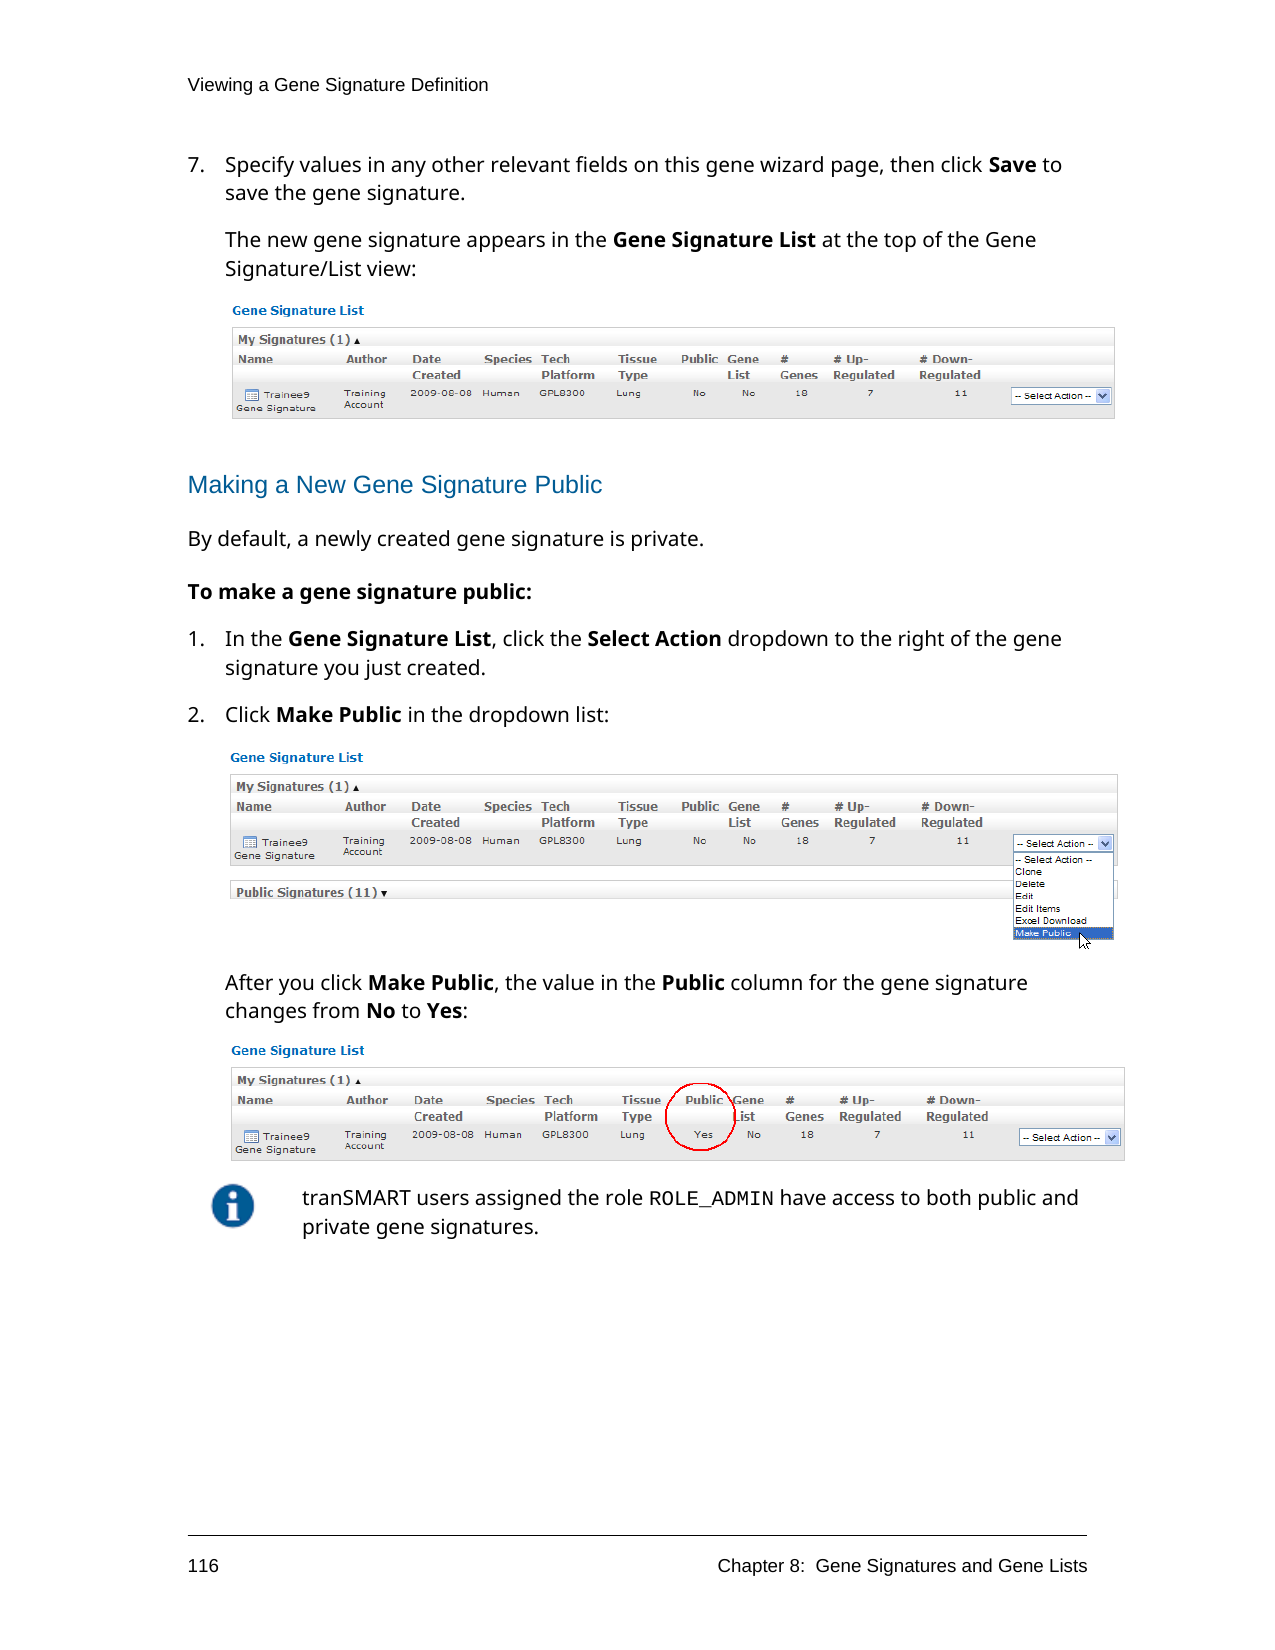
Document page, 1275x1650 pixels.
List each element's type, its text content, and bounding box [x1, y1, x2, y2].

list To make a gene signature public: [187, 577, 1087, 606]
picture [205, 1183, 262, 1229]
text The new gene signature appears in the Gene Signature List at the top of the Gene Signature/List view: [225, 226, 1087, 282]
picture [225, 301, 1125, 425]
table_header [176, 1183, 291, 1259]
table_header tranSMART users assigned the role ROLE_ADMIN have access to both public and private gene signatures. [291, 1183, 1099, 1259]
picture [225, 747, 1124, 949]
text After you click Make Public, the value in the Public column for the gene signature changes from No to Yes: [225, 968, 1087, 1024]
subtitle Making a New Gene Signature Public [187, 470, 1087, 499]
picture [225, 1043, 1125, 1165]
list Click Make Public in the dropdown list: [187, 700, 1087, 729]
list Specify values in any other relevant fields on this gene wizard page, then click Save to save the gene signature. [187, 150, 1087, 207]
list In the Gene Signature List, click the Select Action dropdown to the right of the gene signature you just created. [187, 624, 1087, 681]
text By default, a newly created gene signature is private. [187, 524, 1087, 552]
